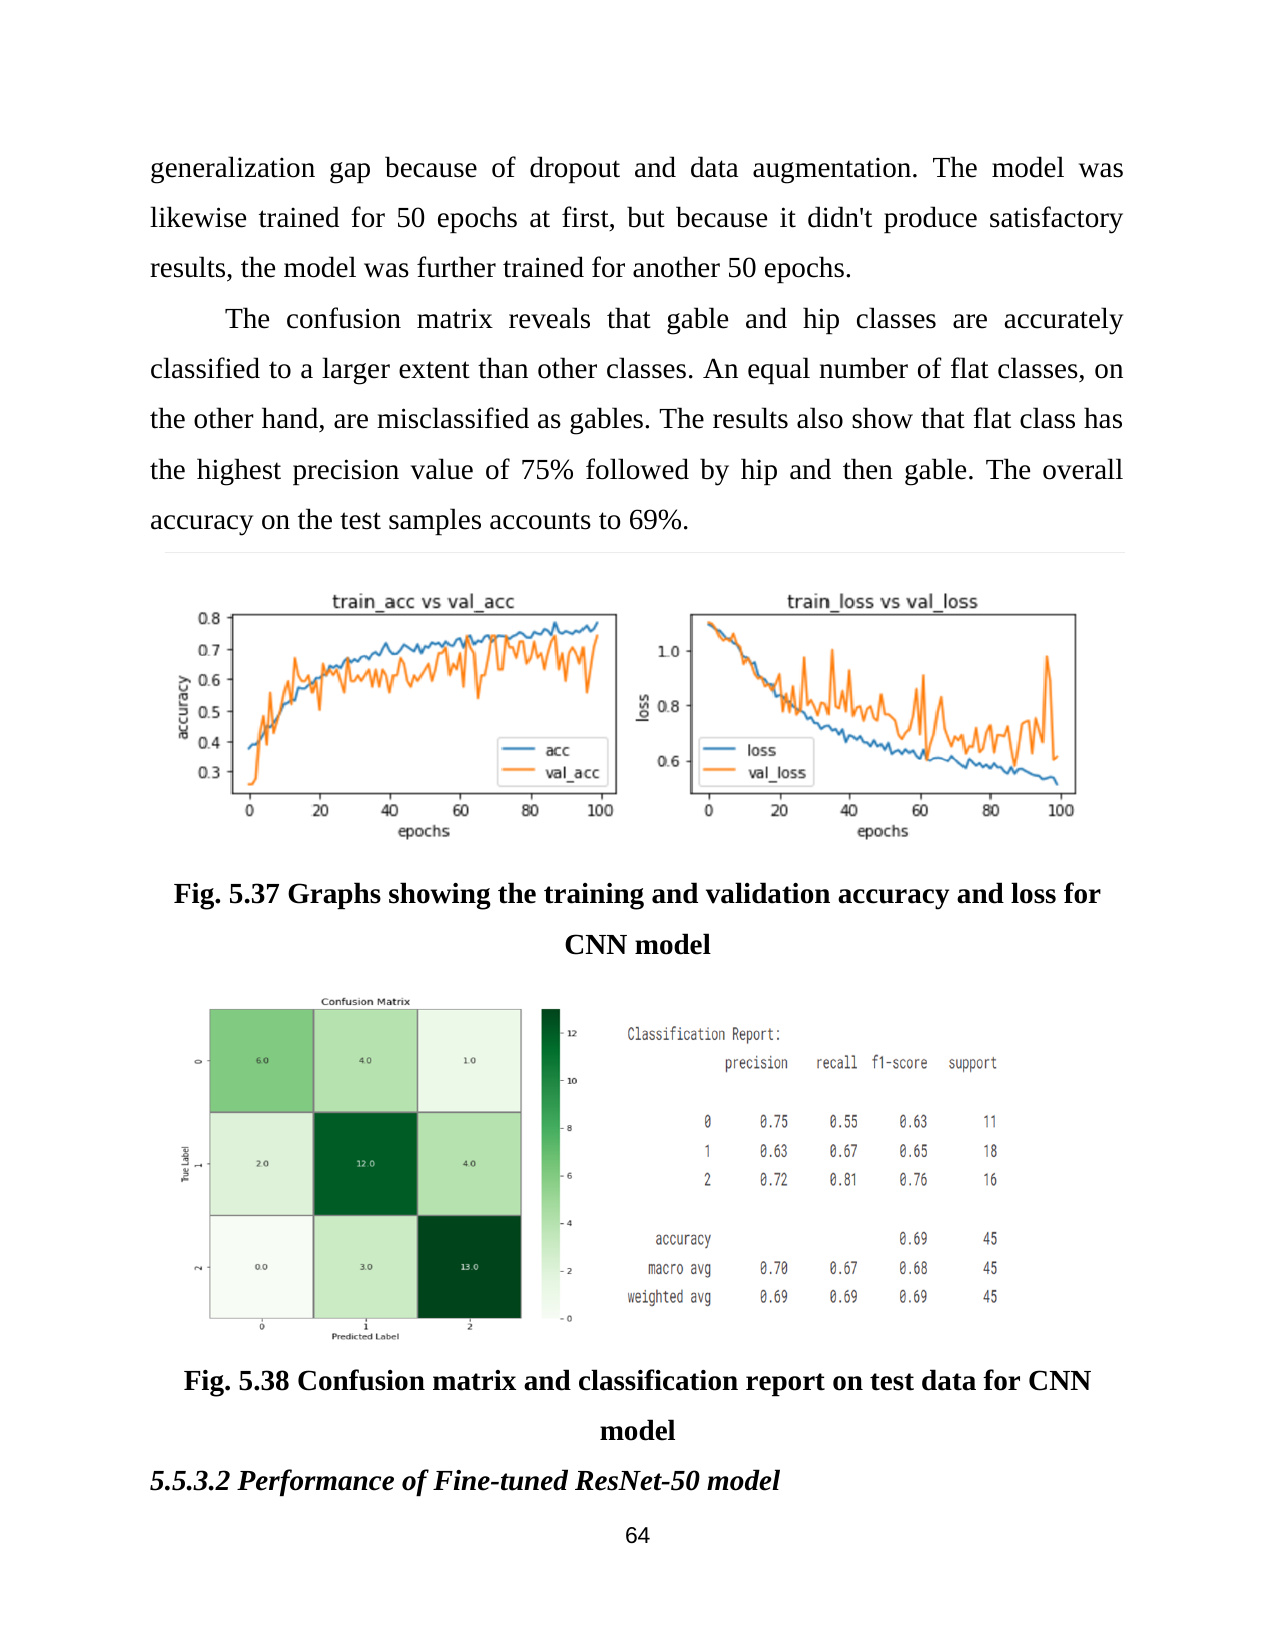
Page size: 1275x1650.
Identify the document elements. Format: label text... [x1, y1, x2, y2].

text The confusion matrix reveals that gable and hip classes are accurately classified to a larger extent than other classes. An equal number of flat classes, on the other hand, are misclassified as gables. The results also show that flat class has the highest precision value of 75% followed by hip and then gable. The overall accuracy on the test samples accounts to 69%. [150, 301, 1125, 536]
text 5.5.3.2 Performance of Fine-tuned ResNet-50 model [150, 1463, 1125, 1497]
picture [150, 977, 1029, 1350]
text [150, 150, 1125, 284]
text Fig. 5.37 Graphs showing the training and validation accuracy and loss for CNN model [150, 876, 1125, 960]
text Fig. 5.38 Confusion matrix and classification report on test data for CNN model [150, 1363, 1125, 1447]
picture [150, 552, 1125, 864]
